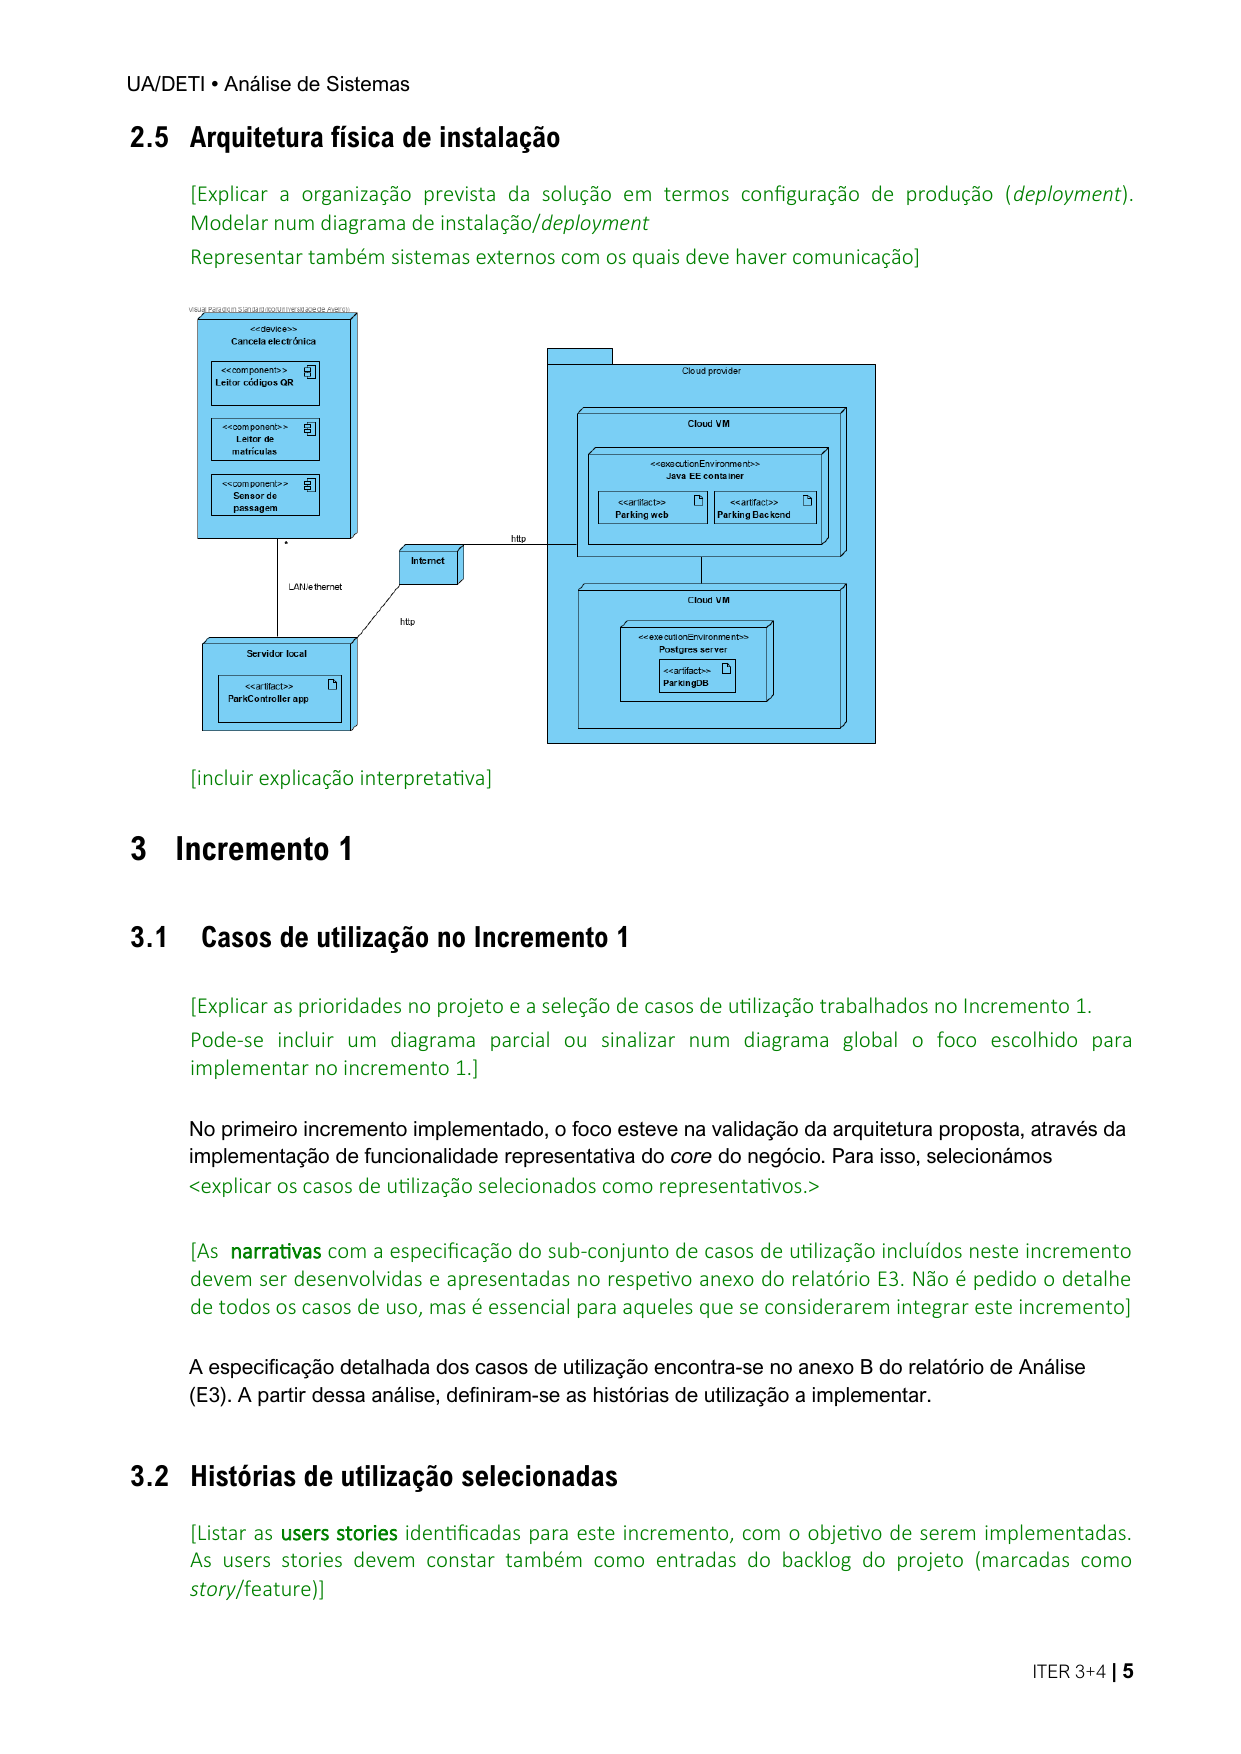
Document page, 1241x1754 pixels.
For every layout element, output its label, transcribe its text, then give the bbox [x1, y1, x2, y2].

text No primeiro incremento implementado, o foco esteve na validação da arquitetura proposta, através da implementação de funcionalidade representativa do core do negócio. Para isso, selecionámos <explicar os casos de utilização selecionados como representativos.> [189, 1116, 1134, 1199]
subtitle Histórias de utilização selecionadas [130, 1459, 1075, 1493]
text [Explicar a organização prevista da solução em termos configuração de produção (deployment). Modelar num diagrama de instalação/deployment [190, 179, 1134, 236]
text [Explicar as prioridades no projeto e a seleção de casos de utilização trabalhados no Incremento 1. [190, 991, 1134, 1019]
subtitle Incremento 1 [130, 828, 1134, 868]
text [incluir explicação interpretativa] [190, 763, 1134, 791]
text Pode-se incluir um diagrama parcial ou sinalizar num diagrama global o foco escolhido para implementar no incremento 1.] [190, 1026, 1134, 1082]
subtitle Casos de utilização no Incremento 1 [130, 918, 1134, 954]
subtitle Arquitetura física de instalação [130, 121, 1075, 154]
text Representar também sistemas externos com os quais deve haver comunicação] [190, 242, 1134, 270]
text A especificação detalhada dos casos de utilização encontra-se no anexo B do relatório de Análise (E3). A partir dessa análise, definiram-se as histórias de utilização a implementar. [189, 1354, 1134, 1407]
picture [188, 303, 886, 754]
text [As narrativas com a especificação do sub-conjunto de casos de utilização incluídos neste incremento devem ser desenvolvidas e apresentadas no respetivo anexo do relatório E3. Não é pedido o detalhe de todos os casos de uso, mas é essencial para aqueles que se considerarem integrar este incremento] [190, 1236, 1134, 1320]
text [Listar as users stories identificadas para este incremento, com o objetivo de serem implementadas. As users stories devem constar também como entradas do backlog do projeto (marcadas como story/feature)] [190, 1518, 1134, 1602]
